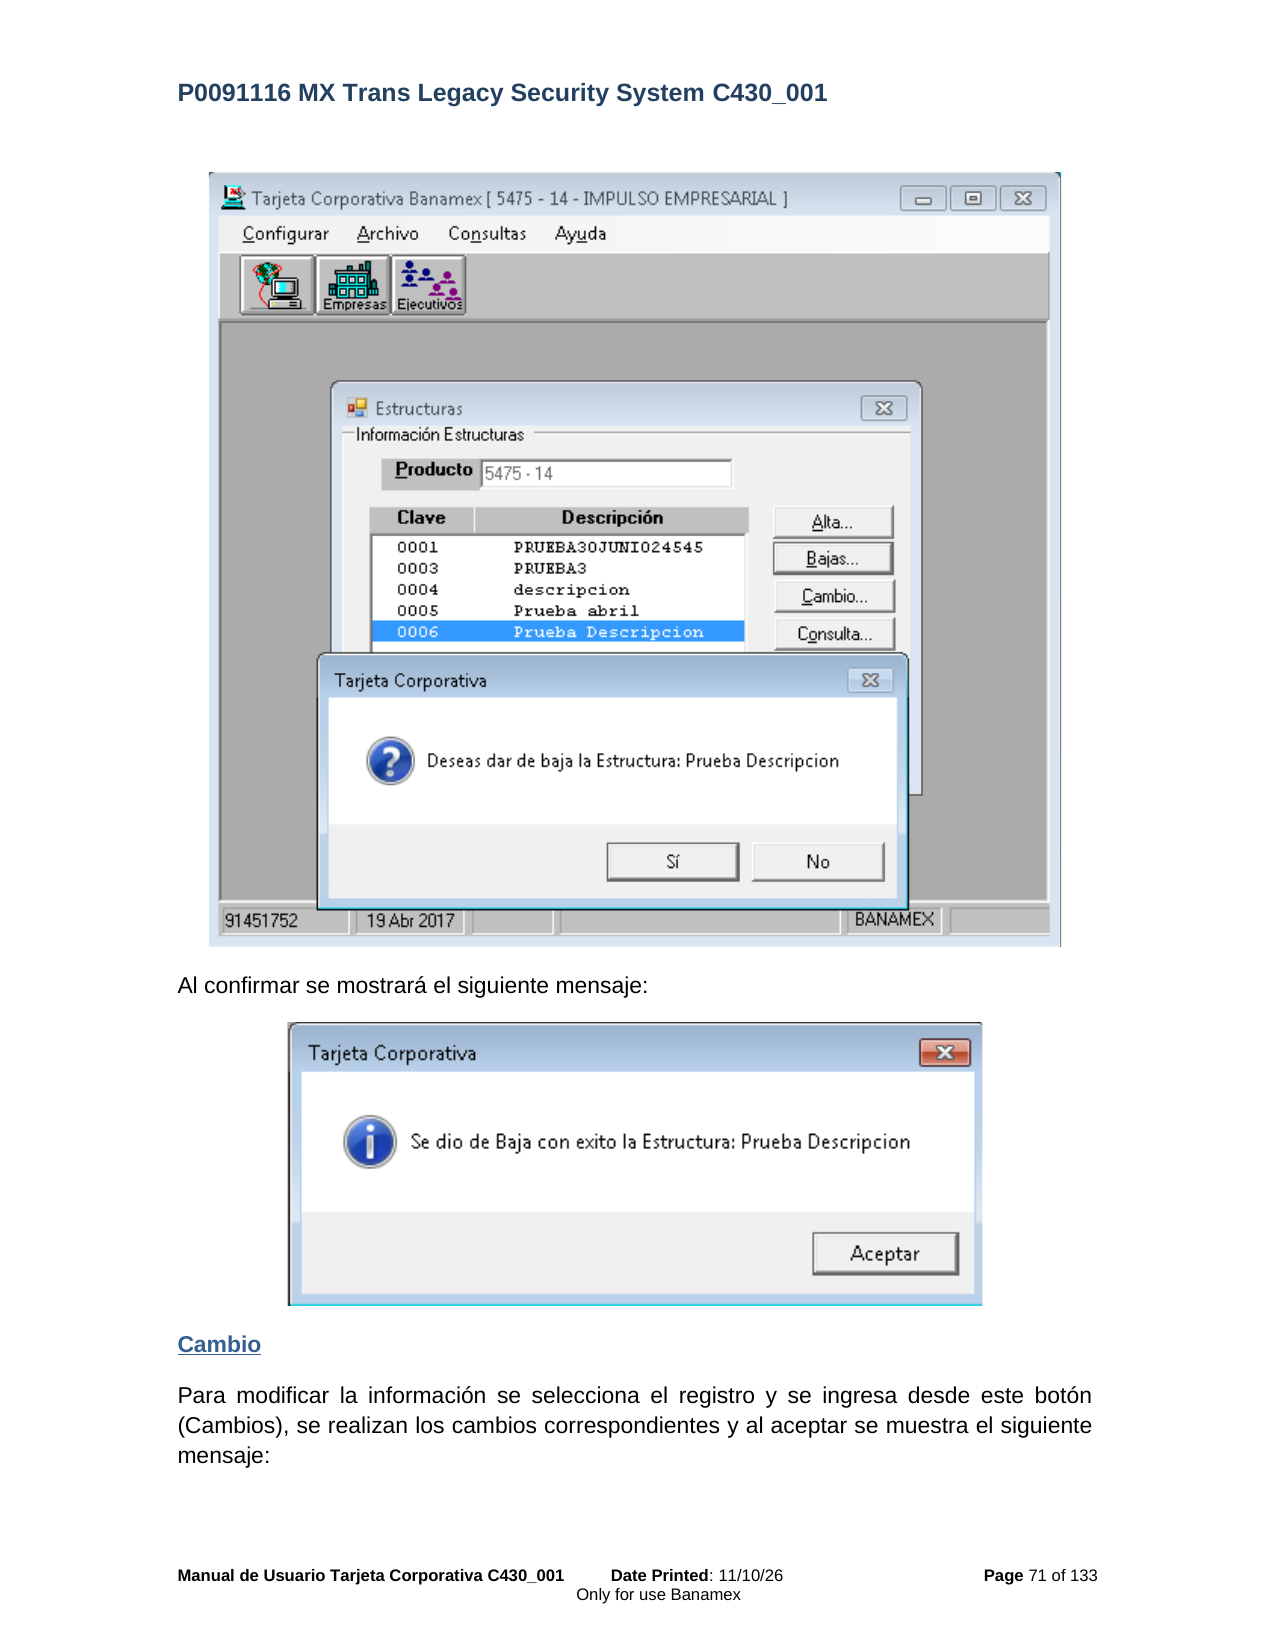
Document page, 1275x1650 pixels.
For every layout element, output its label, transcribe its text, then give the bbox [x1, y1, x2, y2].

text Al confirmar se mostrará el siguiente mensaje: [177, 972, 1093, 998]
text Para modificar la información se selecciona el registro y se ingresa desde este botón (Cambios), se realizan los cambios correspondientes y al aceptar se muestra el siguiente mensaje: [177, 1382, 1093, 1469]
text Cambio [177, 1331, 1093, 1357]
picture [287, 1022, 983, 1306]
picture [208, 172, 1062, 947]
